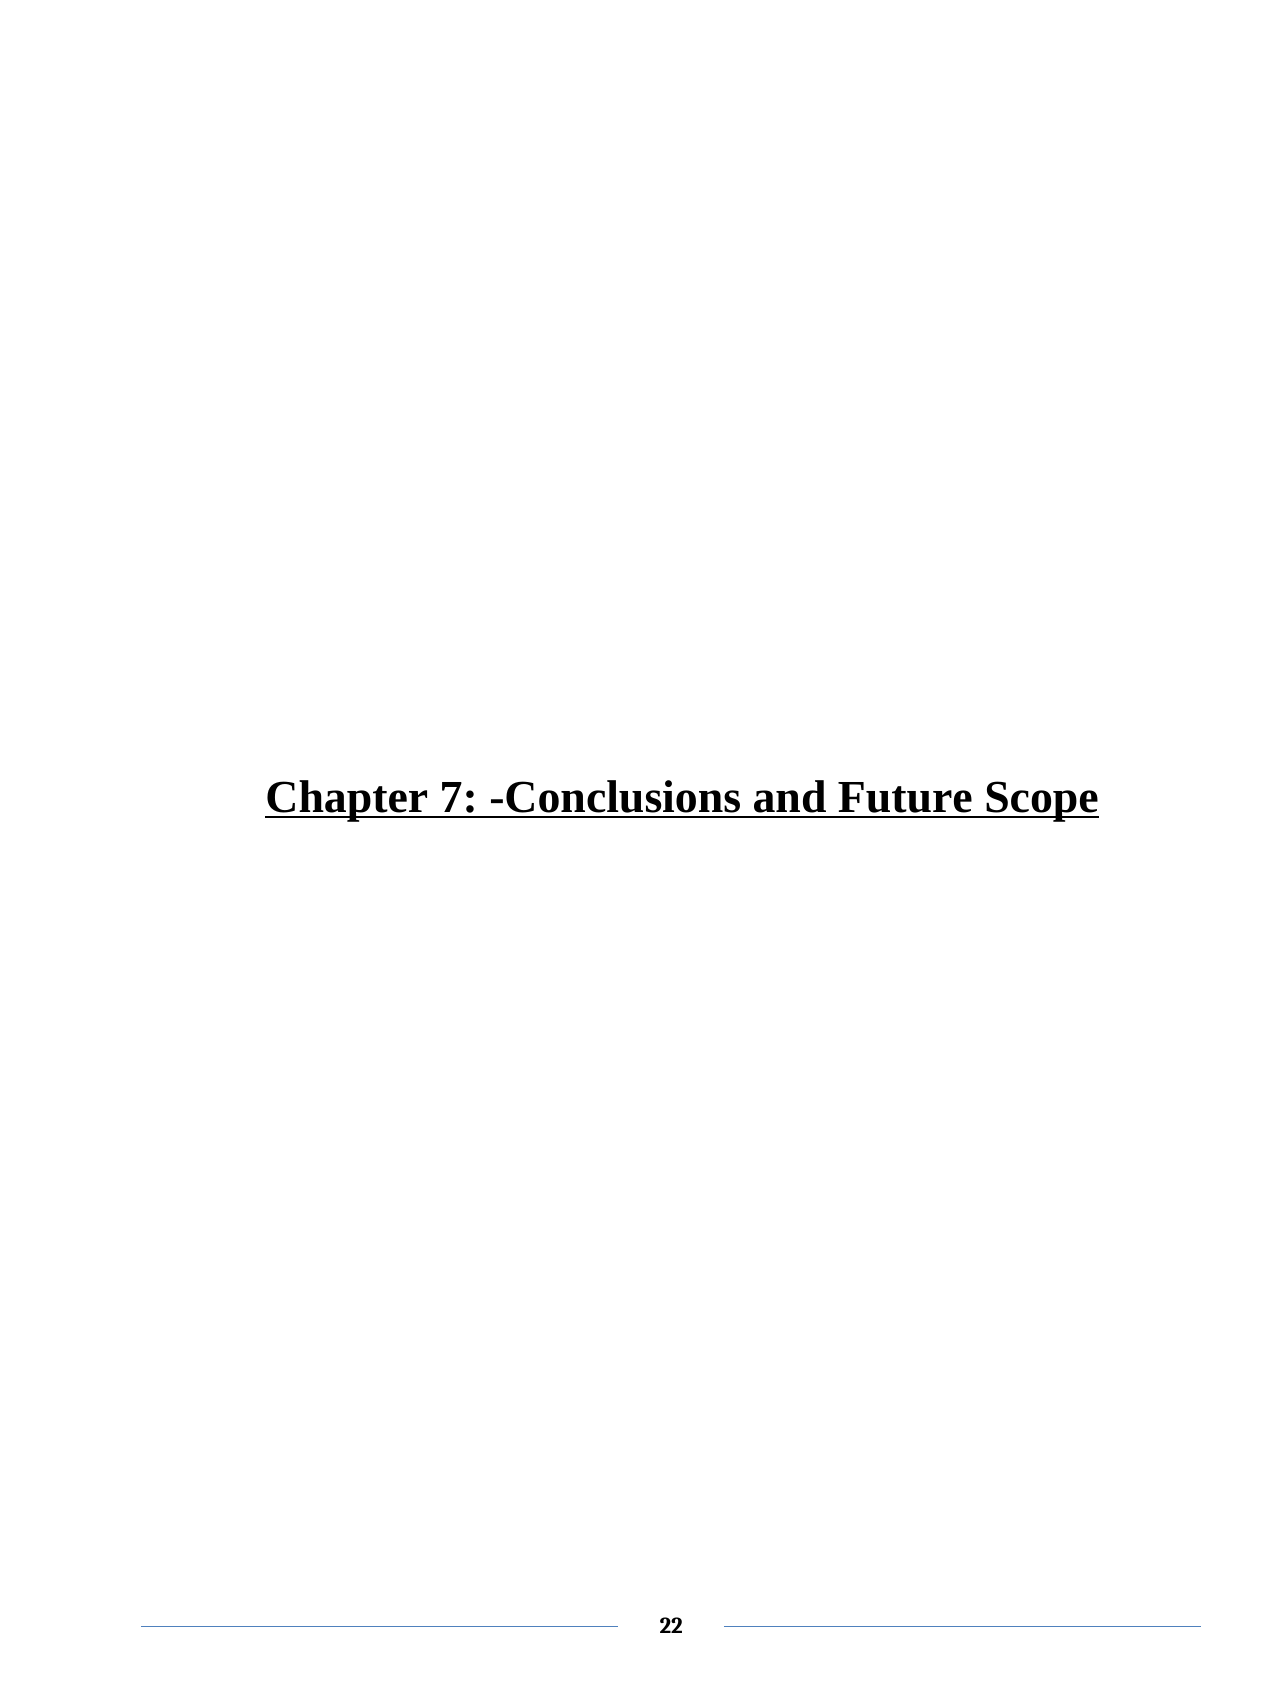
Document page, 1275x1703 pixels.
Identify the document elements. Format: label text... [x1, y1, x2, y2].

text Chapter 7: -Conclusions and Future Scope [152, 770, 1212, 823]
